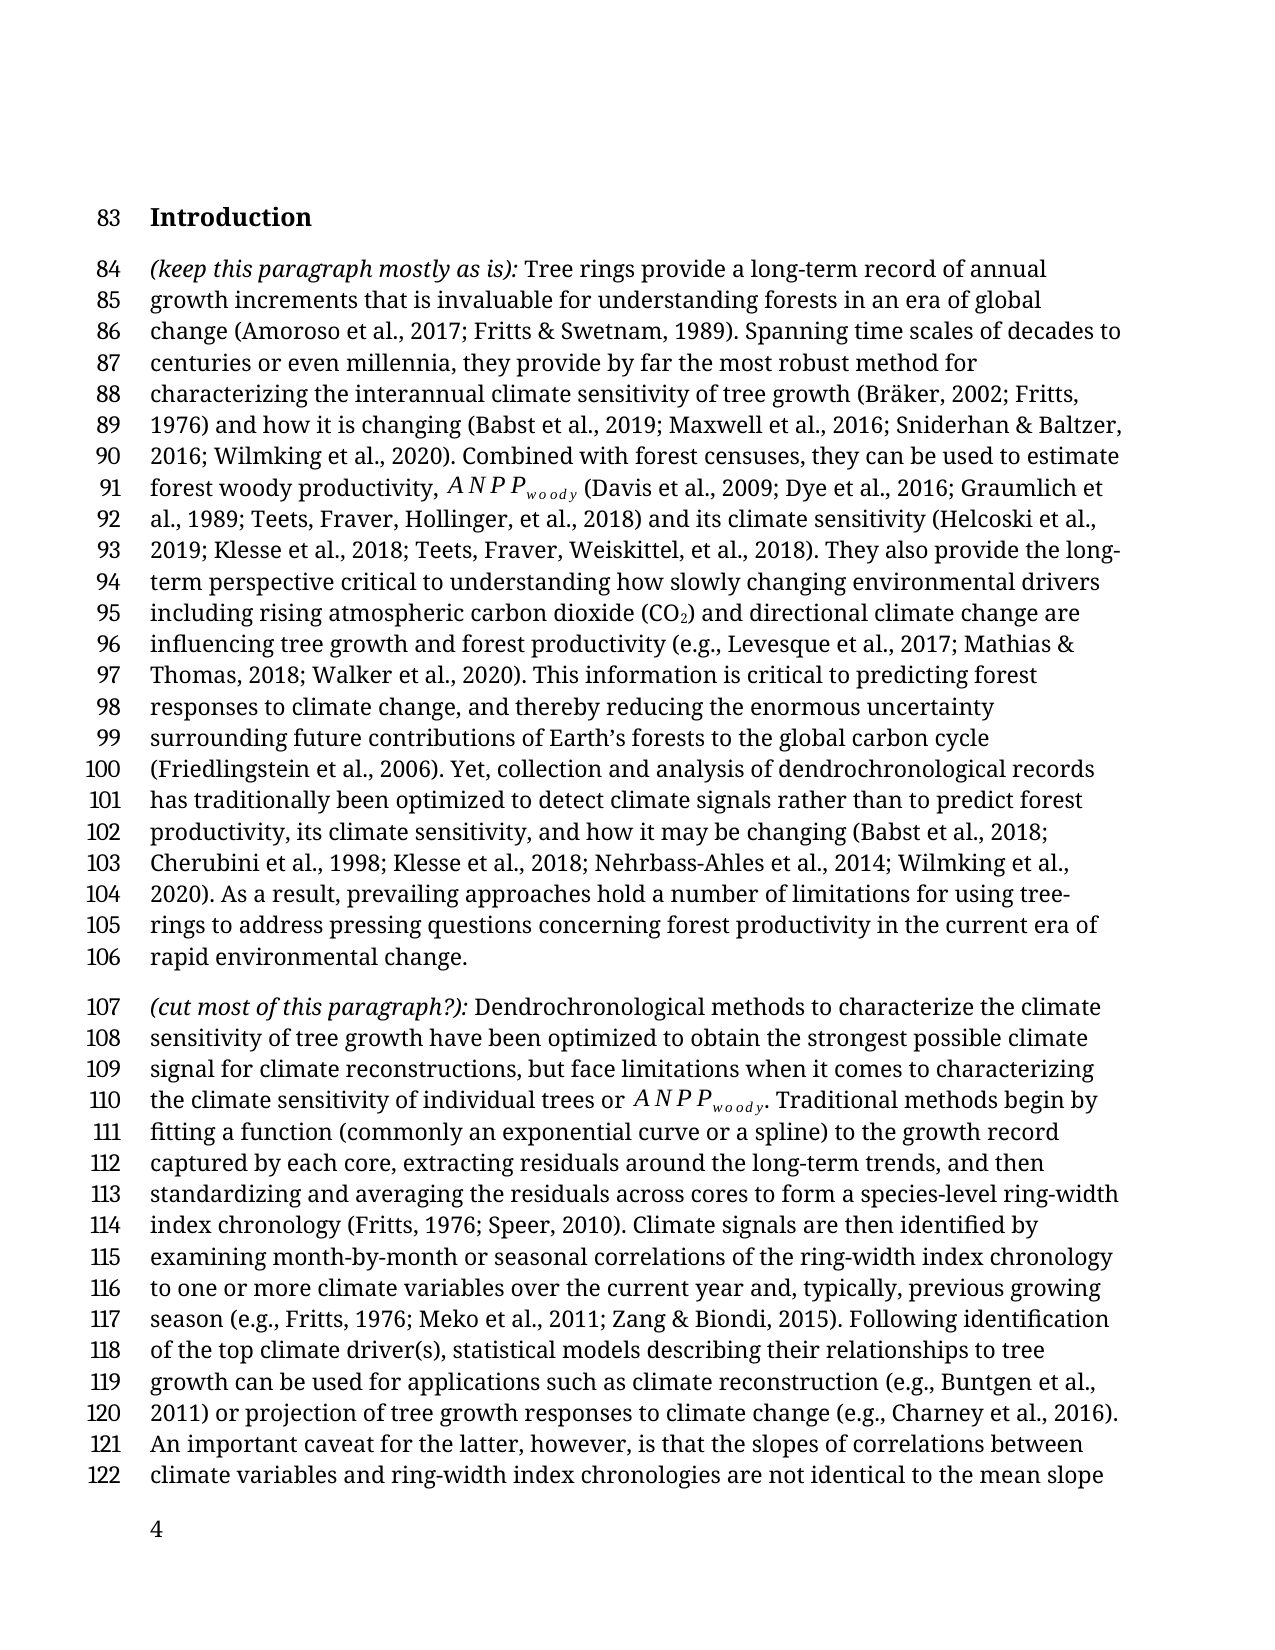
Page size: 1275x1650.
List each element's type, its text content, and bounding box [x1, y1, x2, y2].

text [150, 990, 1125, 1491]
subtitle Introduction [150, 200, 1125, 234]
text (keep this paragraph mostly as is): Tree rings provide a long-term record of annual growth increments that is invaluable for understanding forests in an era of global change (Amoroso et al., 2017; Fritts & Swetnam, 1989). Spanning time scales of decades to centuries or even millennia, they provide by far the most robust method for characterizing the interannual climate sensitivity of tree growth (Bräker, 2002; Fritts, 1976) and how it is changing (Babst et al., 2019; Maxwell et al., 2016; Sniderhan & Baltzer, 2016; Wilmking et al., 2020). Combined with forest censuses, they can be used to estimate forest woody productivity, (Davis et al., 2009; Dye et al., 2016; Graumlich et al., 1989; Teets, Fraver, Hollinger, et al., 2018) and its climate sensitivity (Helcoski et al., 2019; Klesse et al., 2018; Teets, Fraver, Weiskittel, et al., 2018). They also provide the long-term perspective critical to understanding how slowly changing environmental drivers including rising atmospheric carbon dioxide (CO2) and directional climate change are influencing tree growth and forest productivity (e.g., Levesque et al., 2017; Mathias & Thomas, 2018; Walker et al., 2020). This information is critical to predicting forest responses to climate change, and thereby reducing the enormous uncertainty surrounding future contributions of Earth’s forests to the global carbon cycle (Friedlingstein et al., 2006). Yet, collection and analysis of dendrochronological records has traditionally been optimized to detect climate signals rather than to predict forest productivity, its climate sensitivity, and how it may be changing (Babst et al., 2018; Cherubini et al., 1998; Klesse et al., 2018; Nehrbass-Ahles et al., 2014; Wilmking et al., 2020). As a result, prevailing approaches hold a number of limitations for using tree-rings to address pressing questions concerning forest productivity in the current era of rapid environmental change. [150, 253, 1125, 972]
